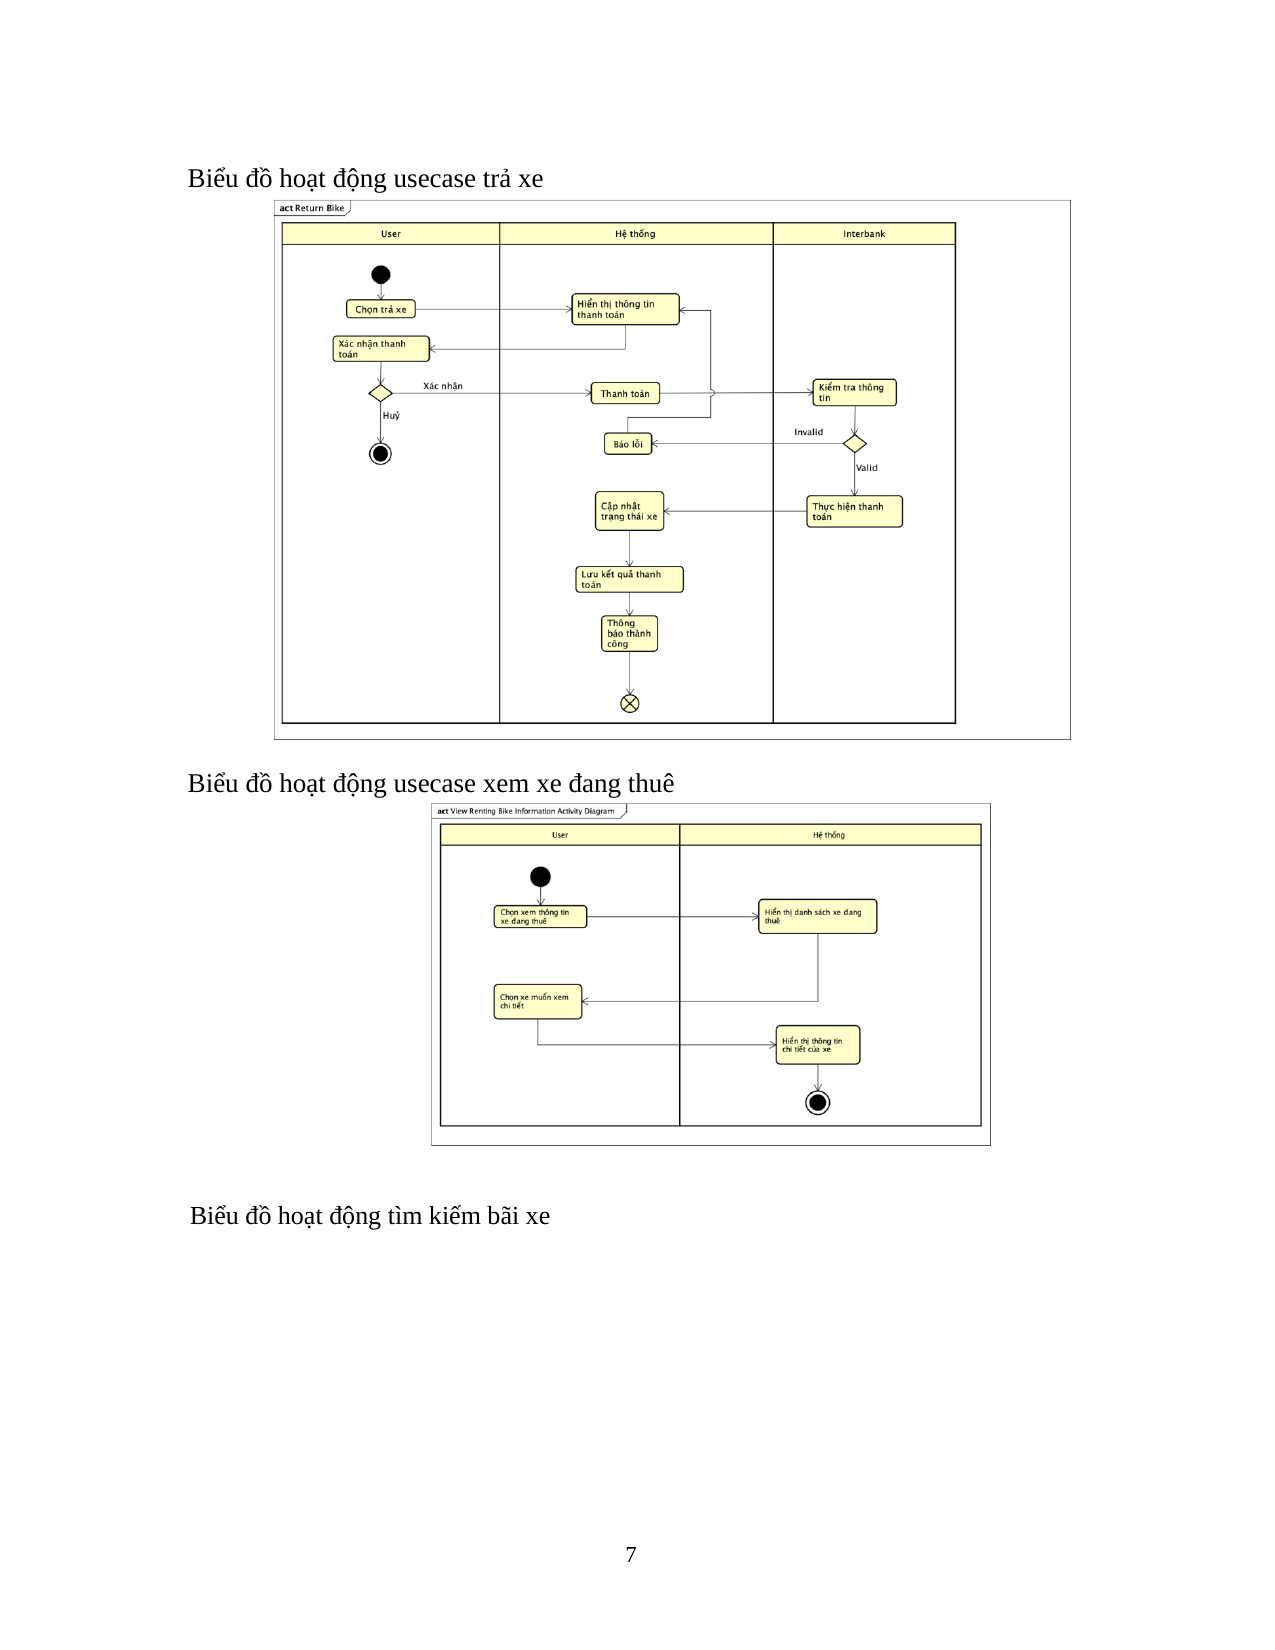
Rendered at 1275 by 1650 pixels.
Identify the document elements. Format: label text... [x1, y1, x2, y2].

text Biểu đồ hoạt động usecase trả xe [187, 162, 1229, 194]
text Biểu đồ hoạt động usecase xem xe đang thuê [187, 767, 1229, 798]
picture [426, 798, 996, 1151]
picture [268, 194, 1076, 745]
text Biểu đồ hoạt động tìm kiếm bãi xe [114, 1200, 1229, 1230]
